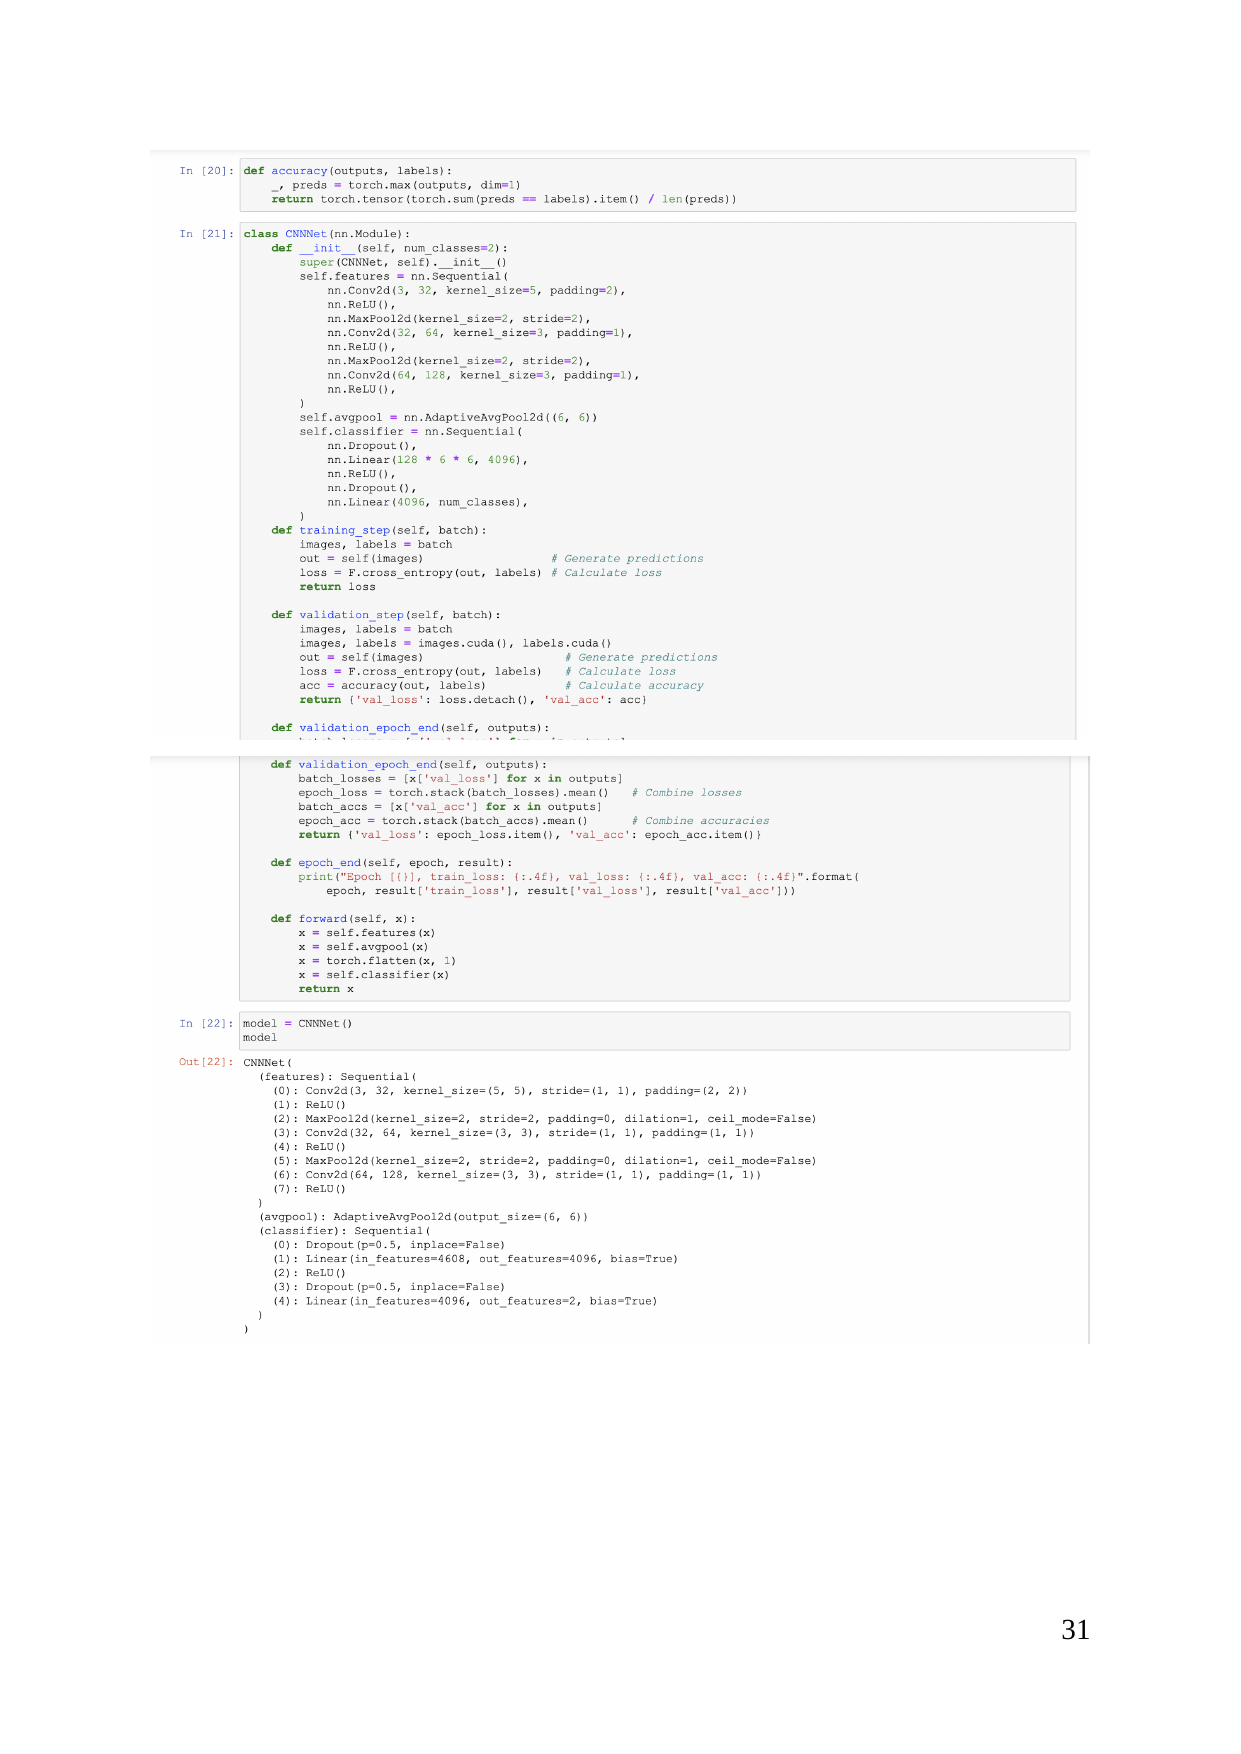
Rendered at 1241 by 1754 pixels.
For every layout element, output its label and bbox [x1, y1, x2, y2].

picture [150, 756, 1091, 1344]
picture [150, 150, 1091, 740]
